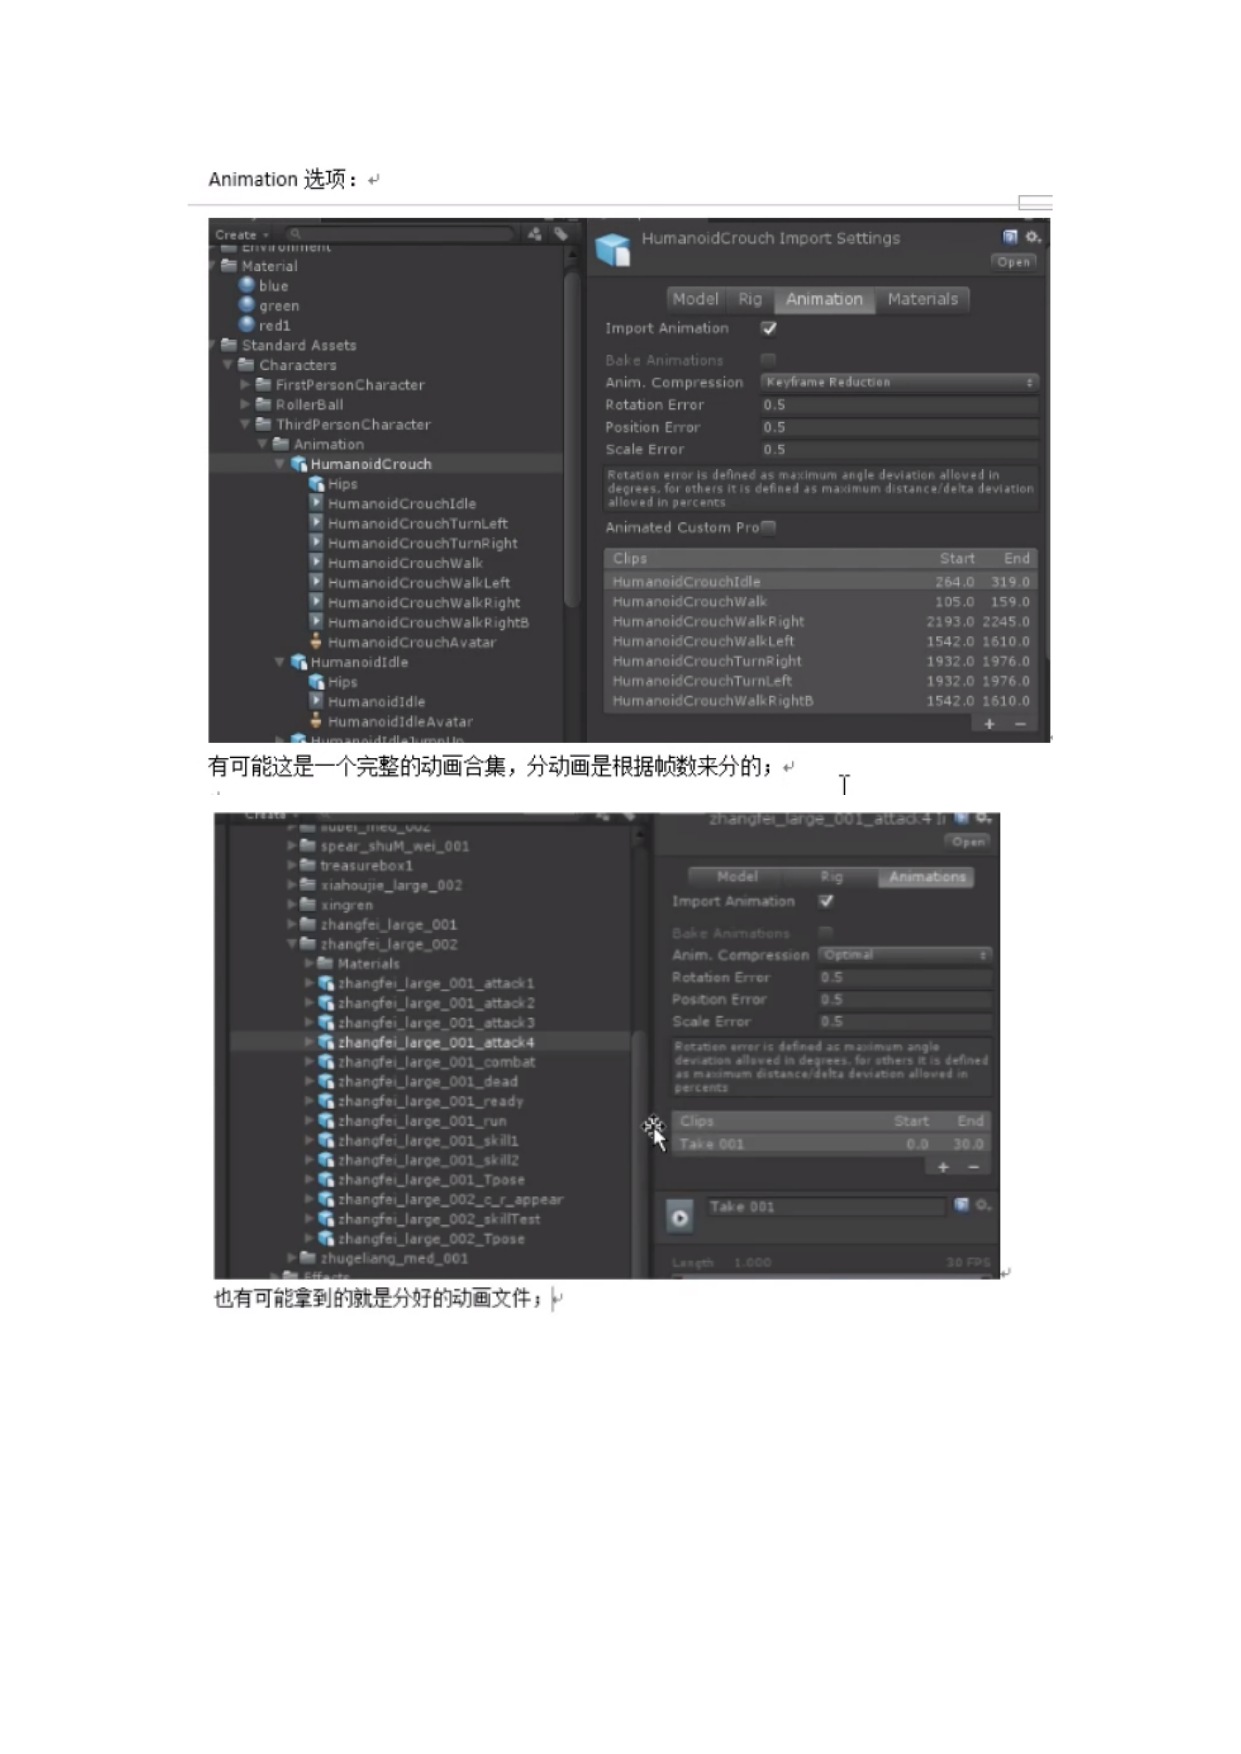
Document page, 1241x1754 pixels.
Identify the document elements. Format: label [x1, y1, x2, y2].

picture [187, 162, 1053, 795]
picture [187, 812, 1013, 1319]
